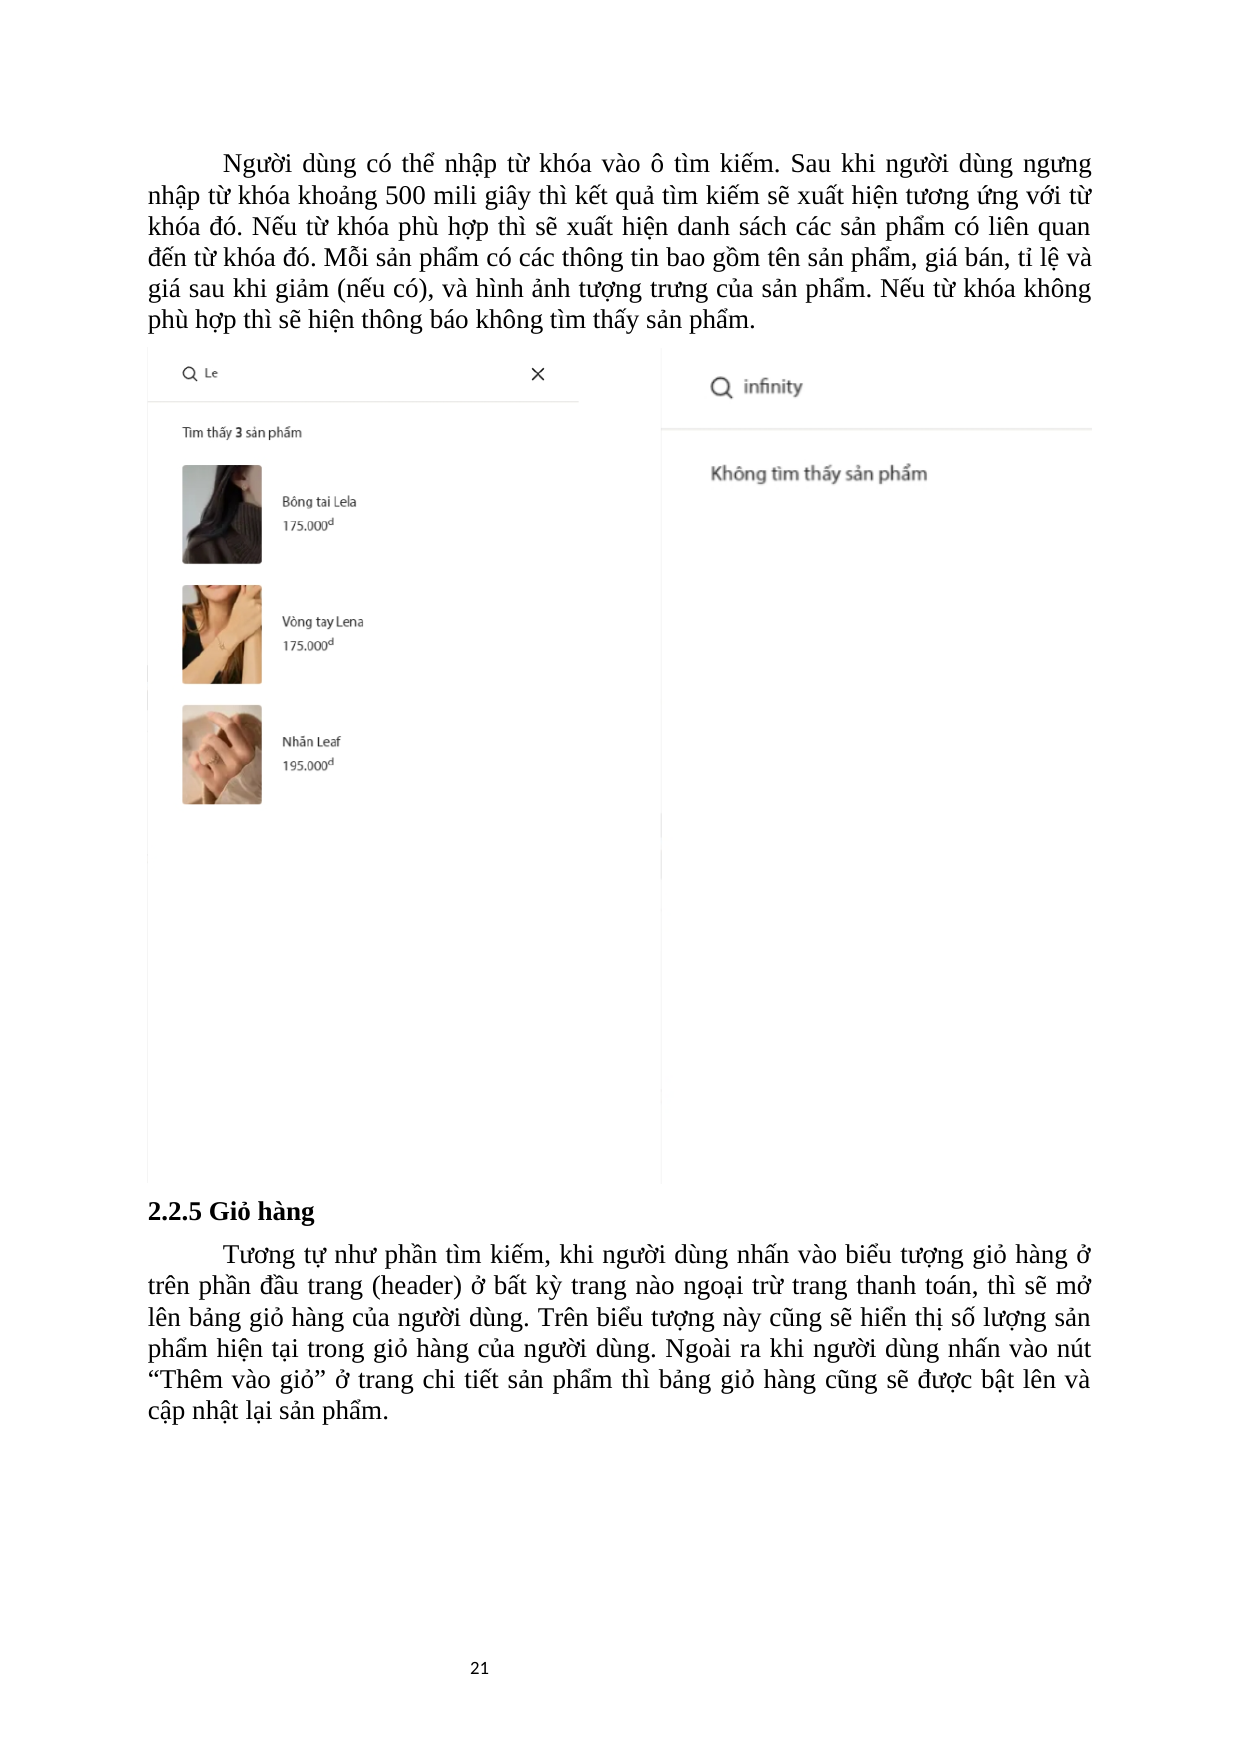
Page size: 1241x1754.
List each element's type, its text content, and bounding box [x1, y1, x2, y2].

picture [660, 348, 1092, 1184]
picture [147, 347, 579, 1183]
list Tương tự như phần tìm kiếm, khi người dùng nhấn vào biểu tượng giỏ hàng ở trên phần đầu trang (header) ở bất kỳ trang nào ngoại trừ trang thanh toán, thì sẽ mở lên bảng giỏ hàng của người dùng. Trên biểu tượng này cũng sẽ hiển thị số lượng sản phẩm hiện tại trong giỏ hàng của người dùng. Ngoài ra khi người dùng nhấn vào nút “Thêm vào giỏ” ở trang chi tiết sản phẩm thì bảng giỏ hàng cũng sẽ được bật lên và cập nhật lại sản phẩm. [148, 1238, 1093, 1425]
list Người dùng có thể nhập từ khóa vào ô tìm kiếm. Sau khi người dùng ngưng nhập từ khóa khoảng 500 mili giây thì kết quả tìm kiếm sẽ xuất hiện tương ứng với từ khóa đó. Nếu từ khóa phù hợp thì sẽ xuất hiện danh sách các sản phẩm có liên quan đến từ khóa đó. Mỗi sản phẩm có các thông tin bao gồm tên sản phẩm, giá bán, tỉ lệ và giá sau khi giảm (nếu có), và hình ảnh tượng trưng của sản phẩm. Nếu từ khóa không phù hợp thì sẽ hiện thông báo không tìm thấy sản phẩm. [148, 148, 1093, 334]
list Giỏ hàng [148, 1195, 1093, 1226]
